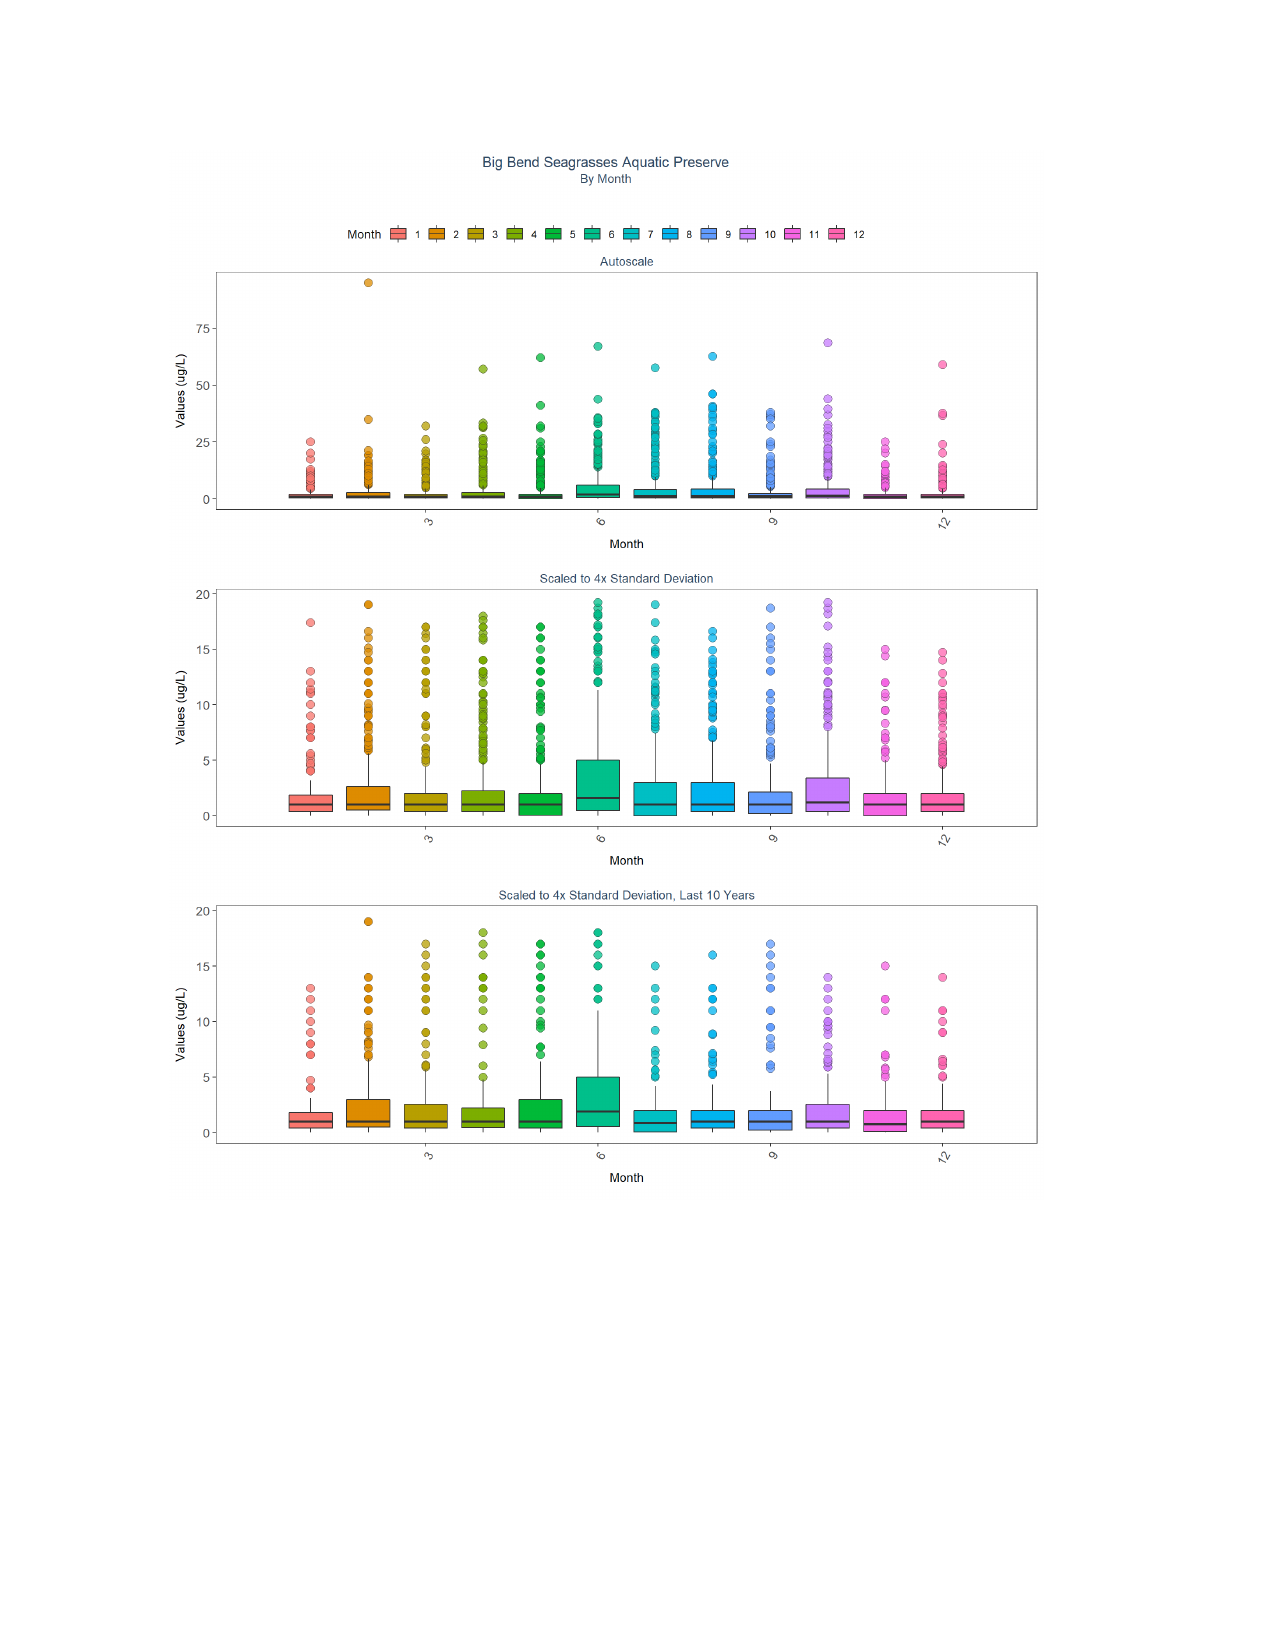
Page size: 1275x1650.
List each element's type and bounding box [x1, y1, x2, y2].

picture [168, 150, 1044, 1200]
